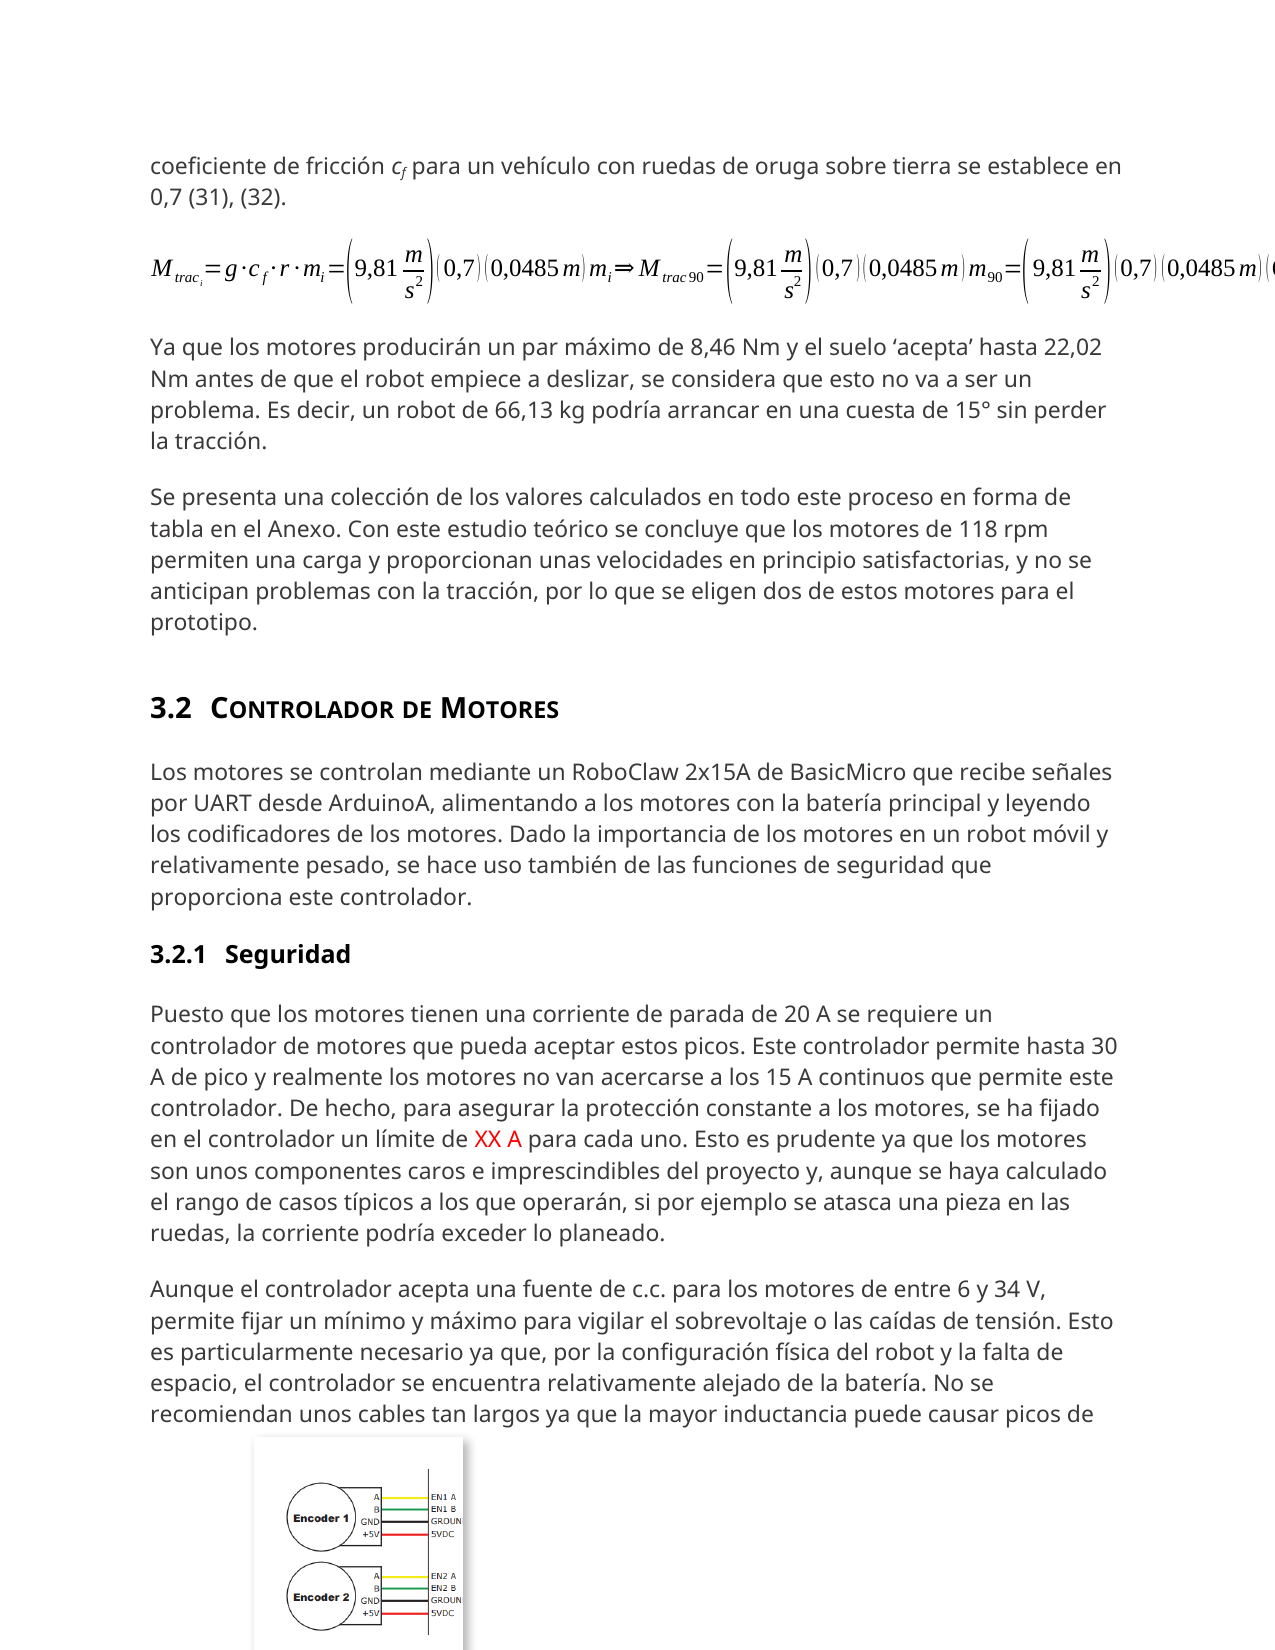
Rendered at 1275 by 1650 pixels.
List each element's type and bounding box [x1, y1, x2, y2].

picture [269, 1469, 463, 1635]
